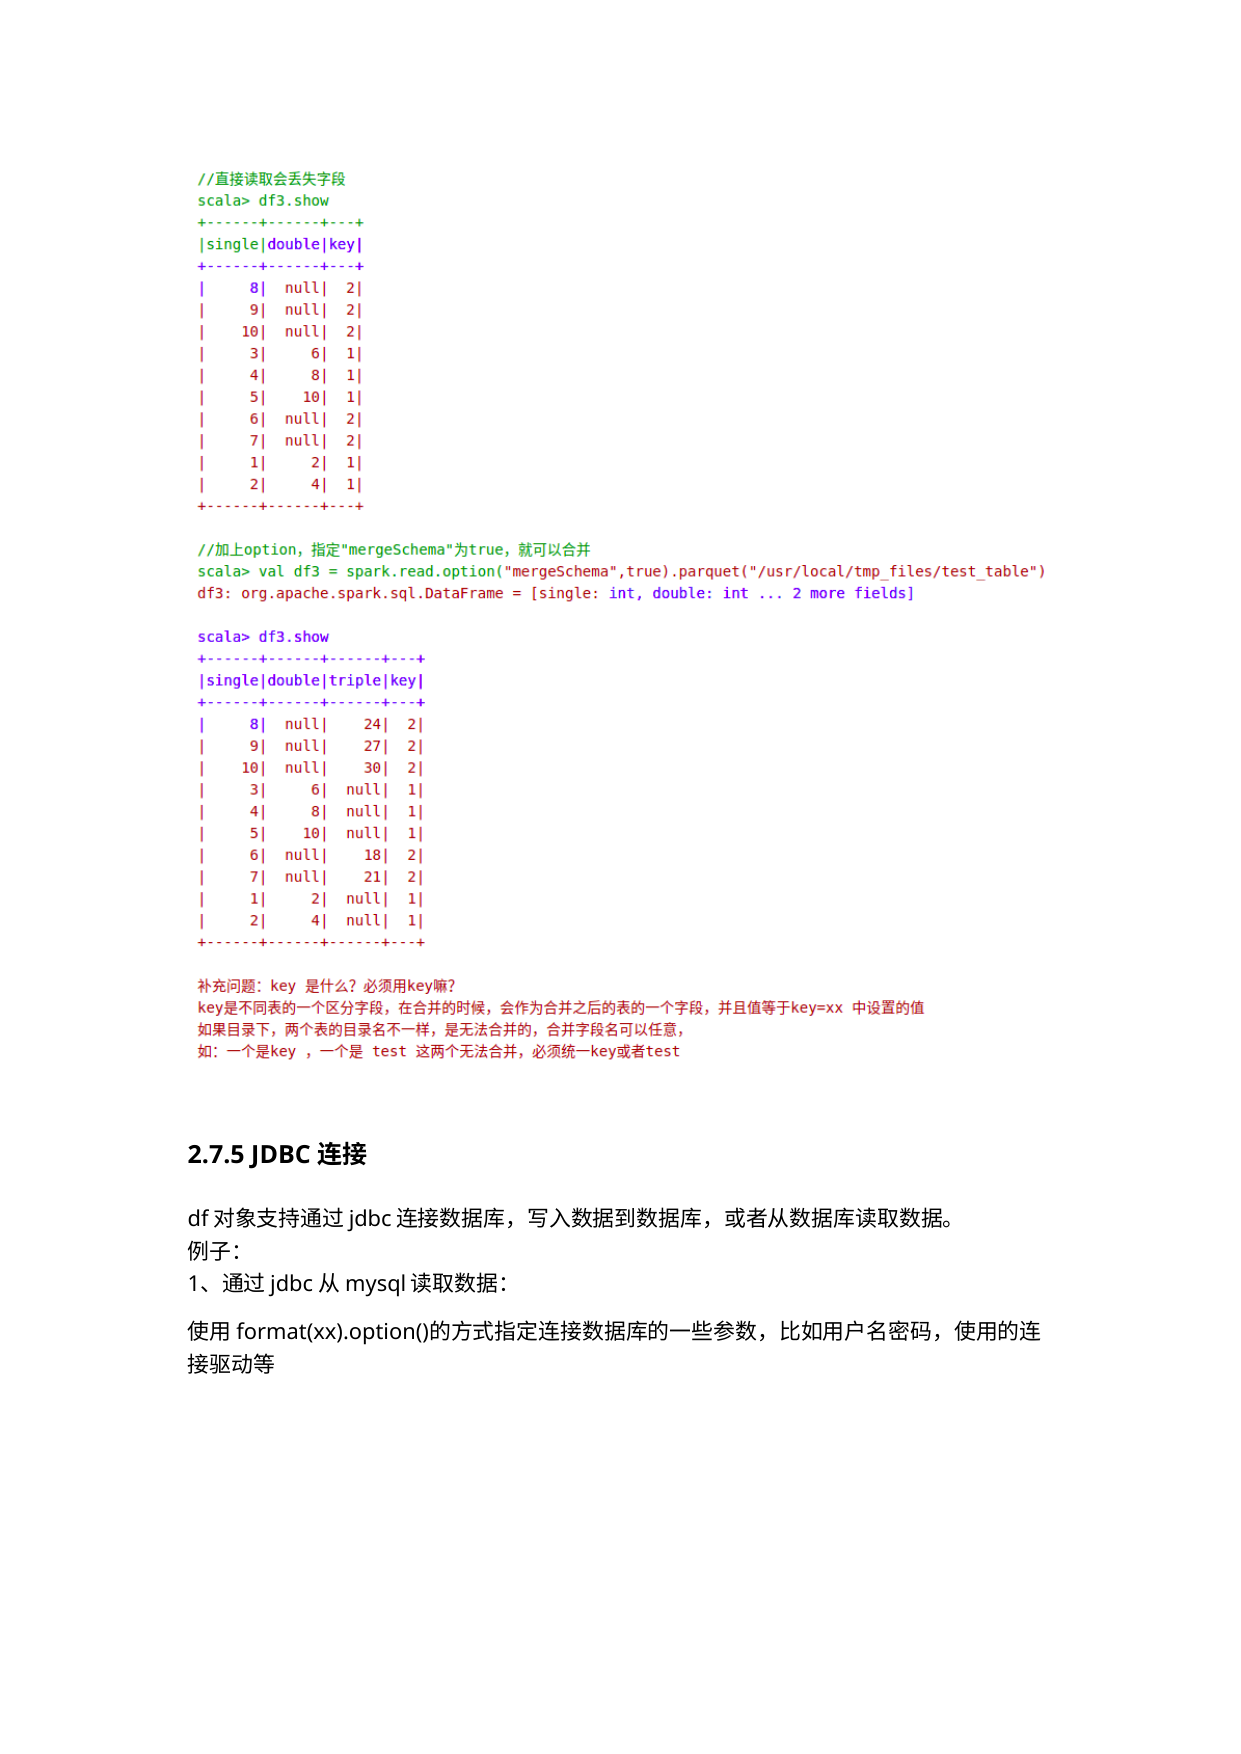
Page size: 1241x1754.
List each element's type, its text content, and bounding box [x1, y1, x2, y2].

subtitle 2.7.5 JDBC 连接 [187, 1120, 1053, 1185]
text 使用 format(xx).option()的方式指定连接数据库的一些参数，比如用户名密码，使用的连接驱动等 [187, 1314, 1053, 1379]
text df对象支持通过jdbc连接数据库，写入数据到数据库，或者从数据库读取数据。 例子： 1、通过jdbc 从mysql读取数据： [187, 1201, 1053, 1298]
picture [187, 162, 1052, 1075]
